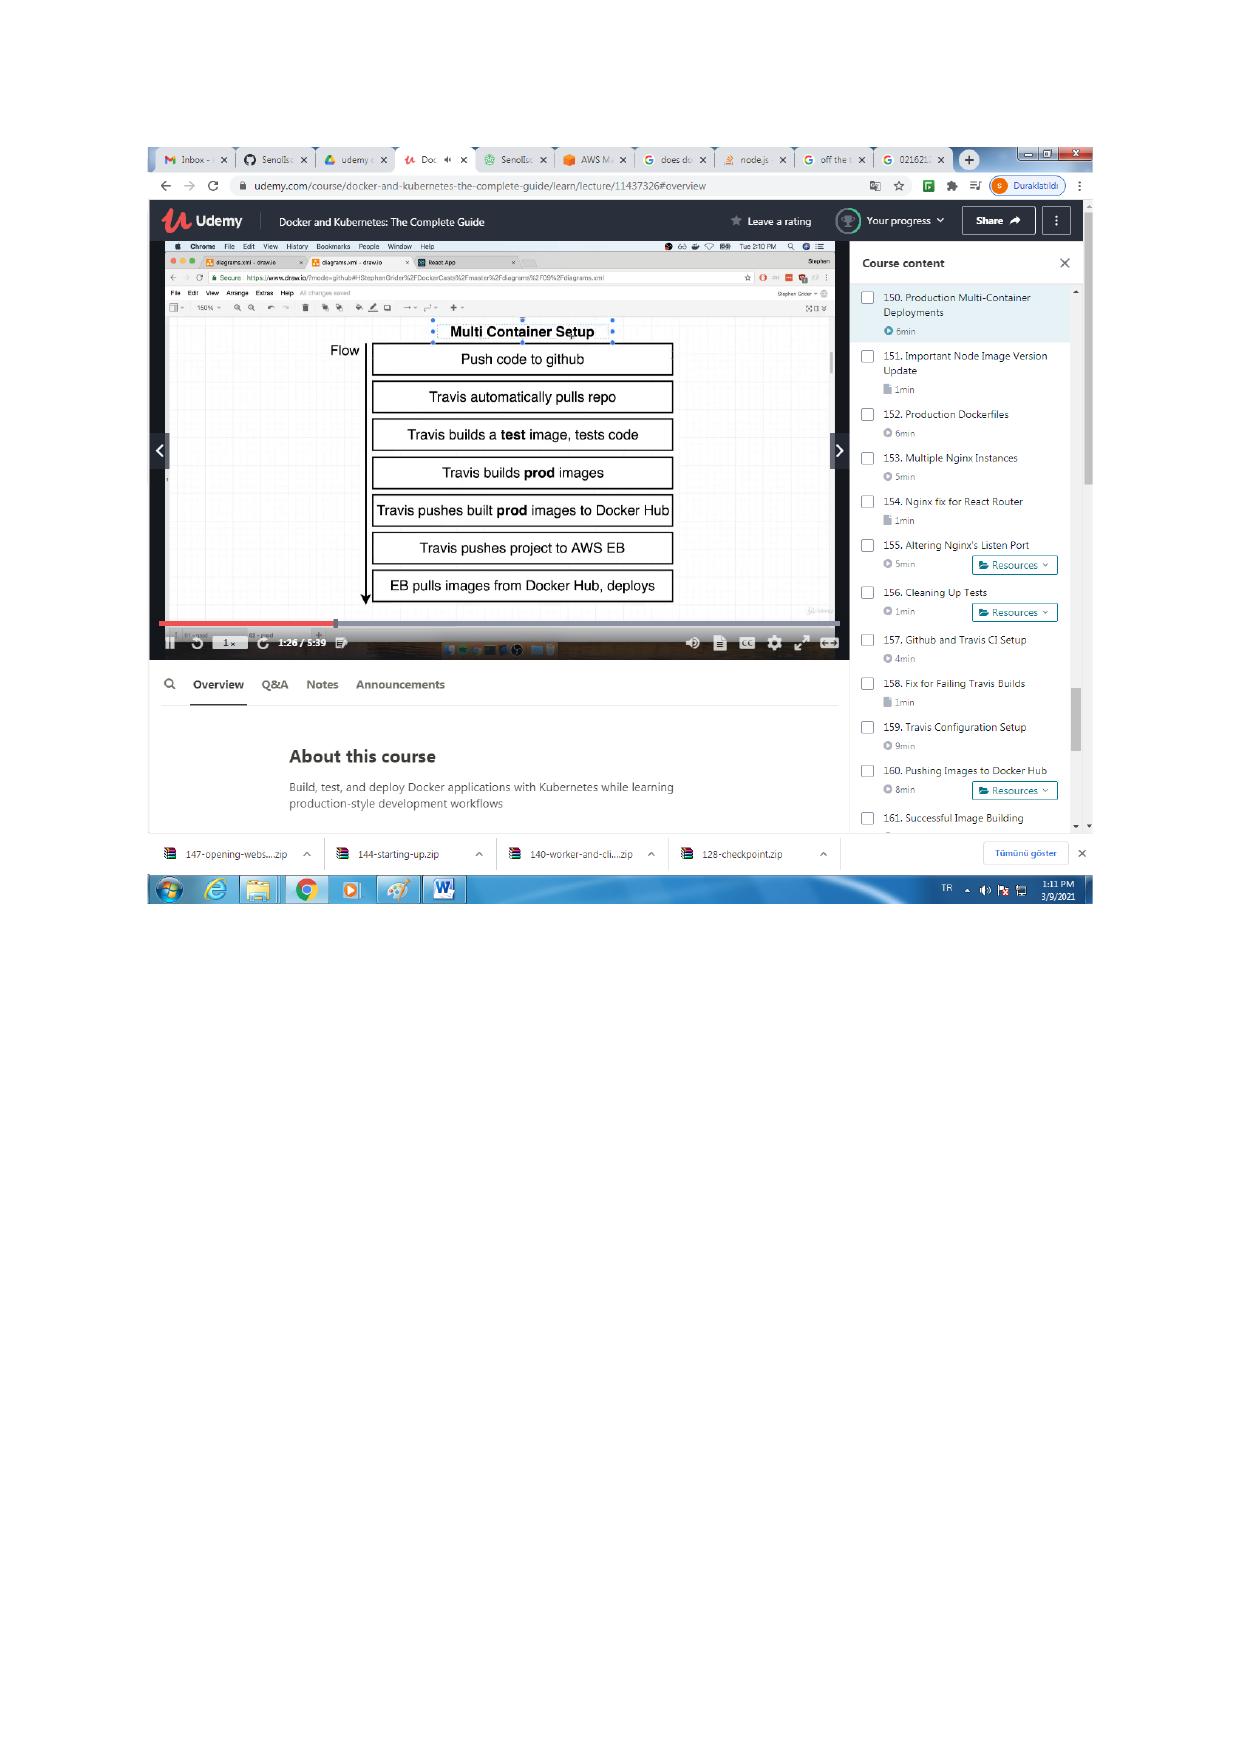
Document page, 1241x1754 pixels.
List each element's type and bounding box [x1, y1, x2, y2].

picture [147, 147, 1093, 904]
